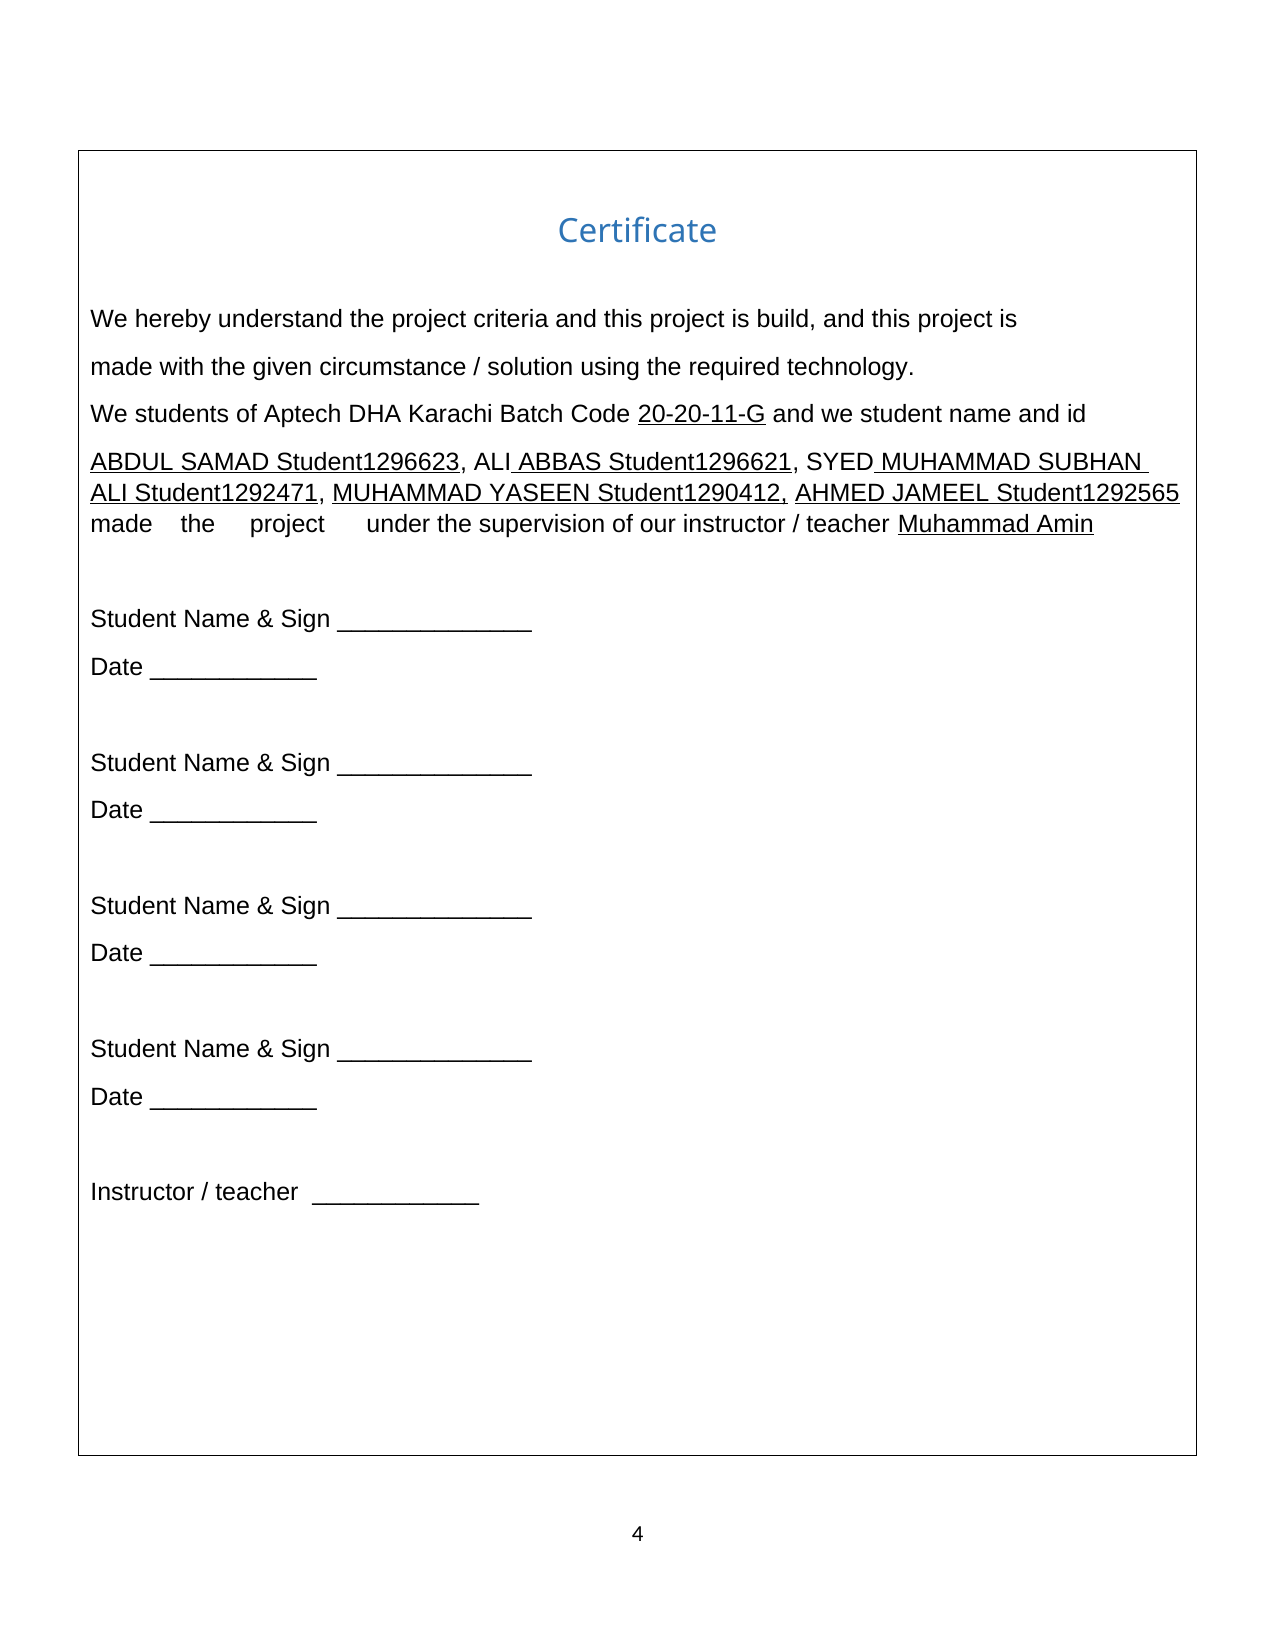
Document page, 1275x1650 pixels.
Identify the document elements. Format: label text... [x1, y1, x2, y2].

table_header Certificate We hereby understand the project criteria and this project is build, and this project is made with the given circumstance / solution using the required technology. We students of Aptech DHA Karachi Batch Code 20-20-11-G and we student name and id ABDUL SAMAD Student1296623, ALI ABBAS Student1296621, SYED MUHAMMAD SUBHAN ALI Student1292471, MUHAMMAD YASEEN Student1290412, AHMED JAMEEL Student1292565 made the project under the supervision of our instructor / teacher Muhammad Amin Student Name & Sign ______________ Date ____________ Student Name & Sign ______________ Date ____________ Student Name & Sign ______________ Date ____________ Student Name & Sign ______________ Date ____________ Instructor / teacher ____________ [79, 151, 1196, 1455]
